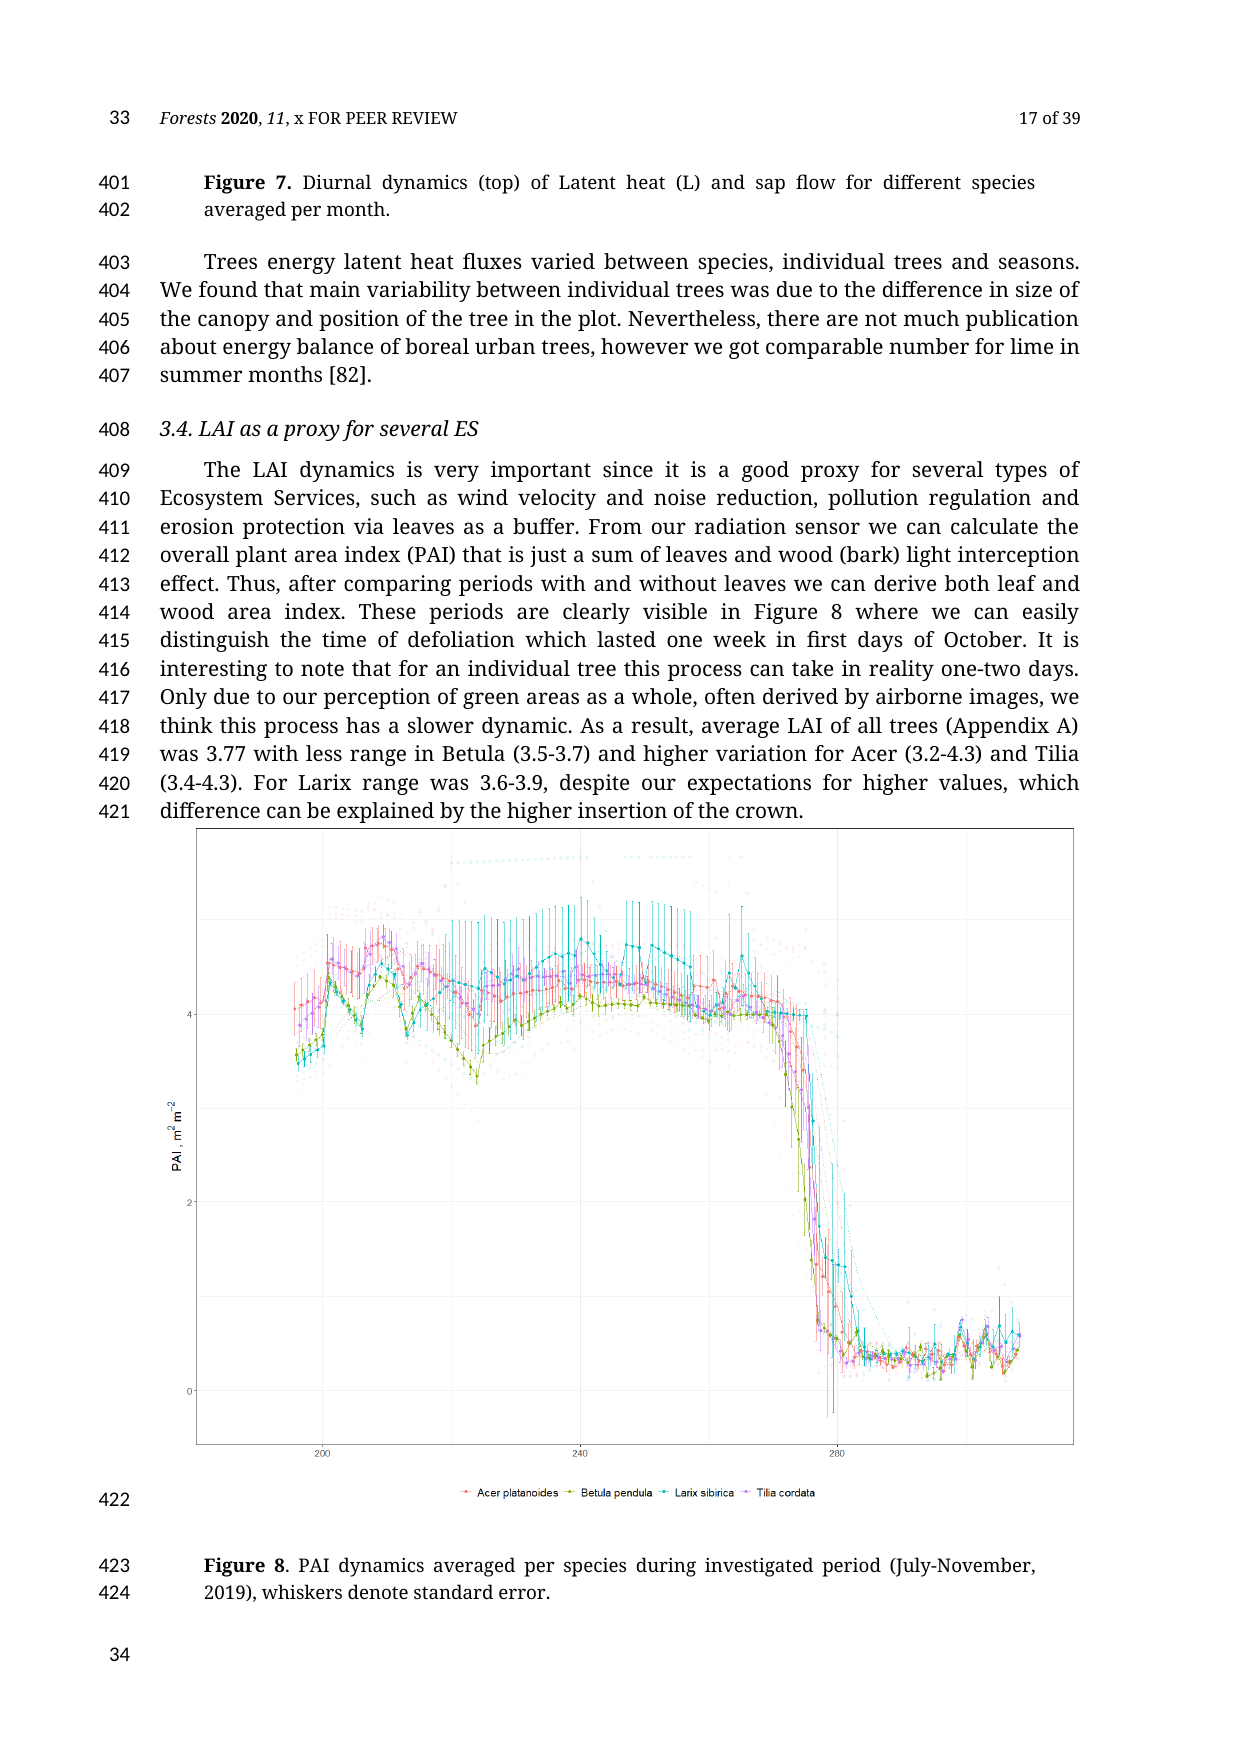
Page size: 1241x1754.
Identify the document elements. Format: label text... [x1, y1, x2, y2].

text The LAI dynamics is very important since it is a good proxy for several types of Ecosystem Services, such as wind velocity and noise reduction, pollution regulation and erosion protection via leaves as a buffer. From our radiation sensor we can calculate the overall plant area index (PAI) that is just a sum of leaves and wood (bark) light interception effect. Thus, after comparing periods with and without leaves we can derive both leaf and wood area index. These periods are clearly visible in Figure 8 where we can easily distinguish the time of defoliation which lasted one week in first days of October. It is interesting to note that for an individual tree this process can take in reality one-two days. Only due to our perception of green areas as a whole, often derived by airborne images, we think this process has a slower dynamic. As a result, average LAI of all trees (Appendix A) was 3.77 with less range in Betula (3.5-3.7) and higher variation for Acer (3.2-4.3) and Tilia (3.4-4.3). For Larix range was 3.6-3.9, despite our expectations for higher values, which difference can be explained by the higher insertion of the crown. [159, 455, 1081, 825]
subtitle 3.4. LAI as a proxy for several ES [159, 414, 1081, 442]
text Figure 8. PAI dynamics averaged per species during investigated period (July-November, 2019), whiskers denote standard error. [204, 1550, 1036, 1604]
text Trees energy latent heat fluxes varied between species, individual trees and seasons. We found that main variability between individual trees was due to the difference in size of the canopy and position of the tree in the plot. Nevertheless, there are not much publication about energy balance of boreal urban trees, however we got comparable number for lime in summer months [82]. [159, 247, 1081, 389]
text Figure 7. Diurnal dynamics (top) of Latent heat (L) and sap flow for different species averaged per month. [204, 168, 1036, 222]
picture [162, 824, 1078, 1507]
